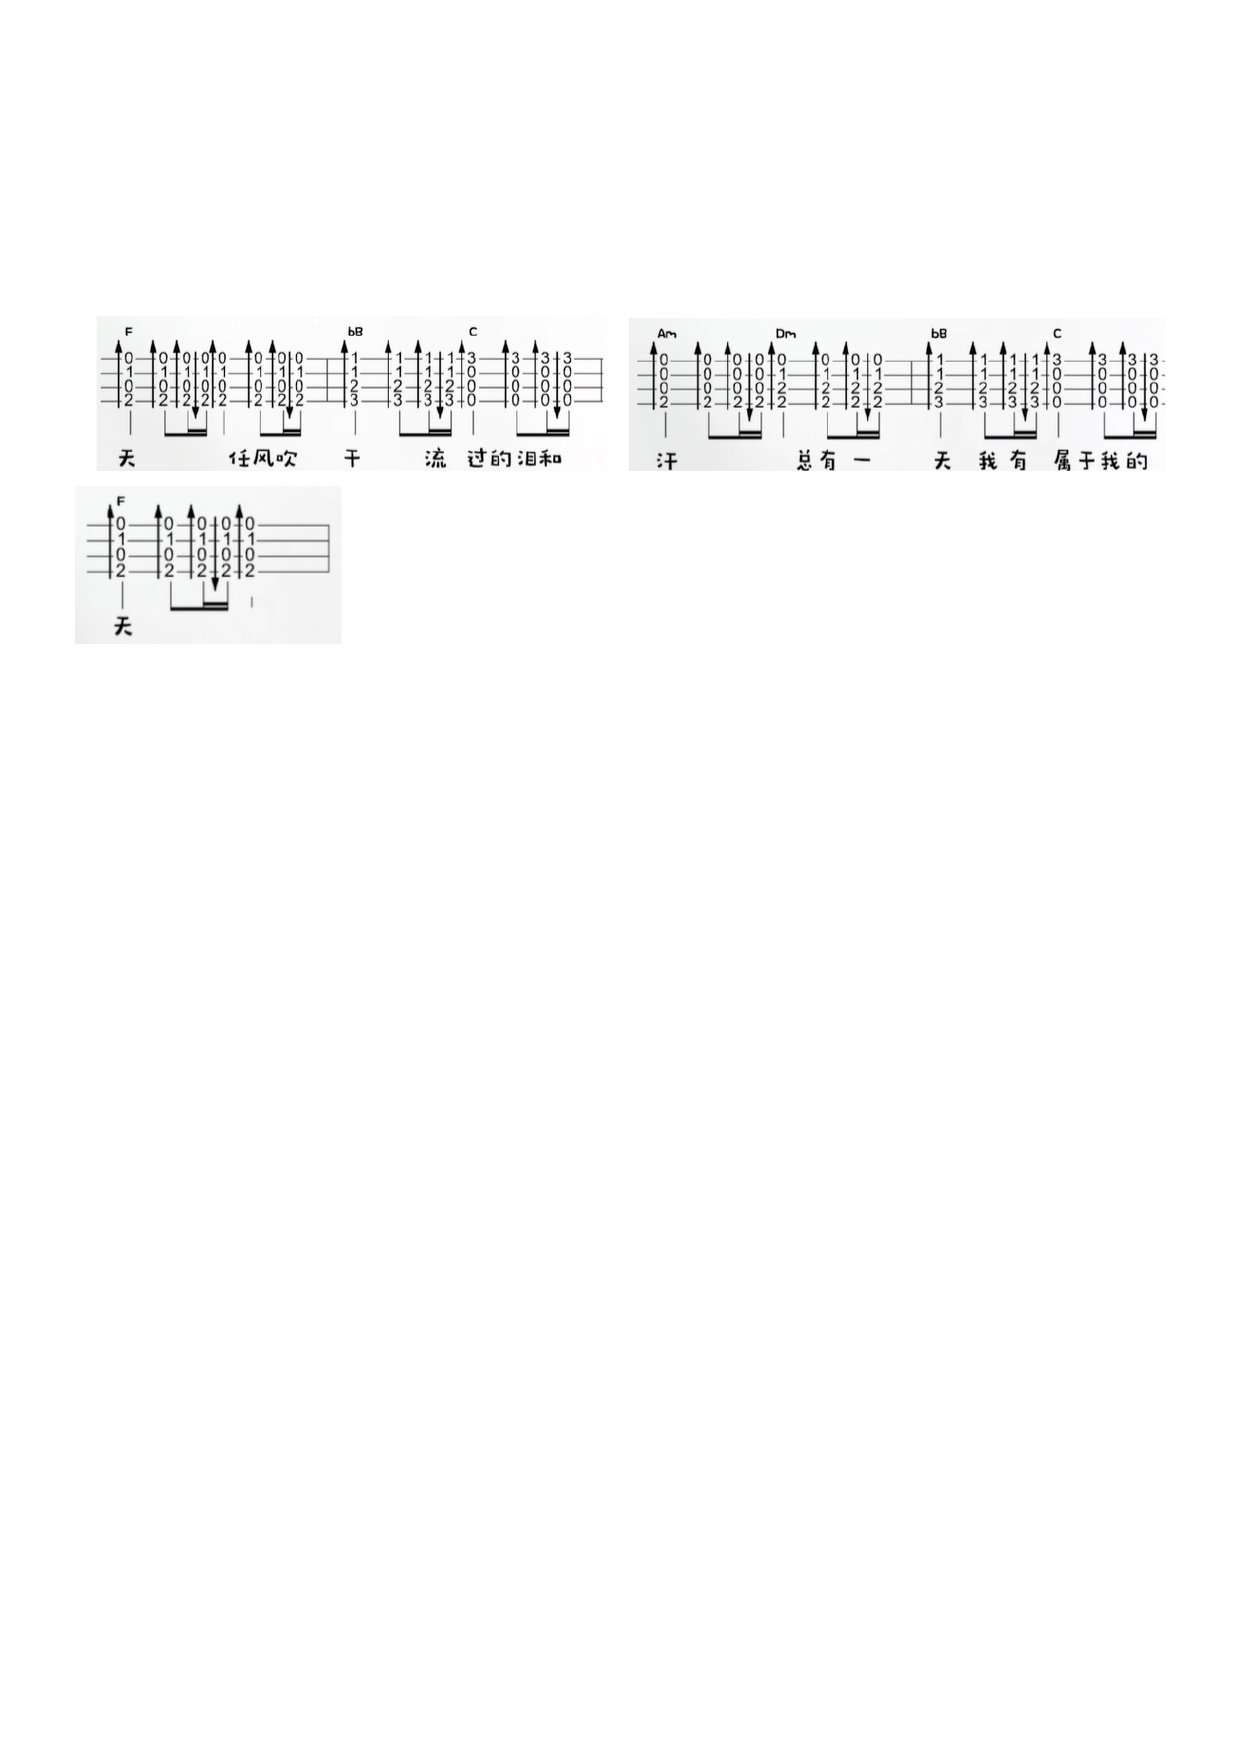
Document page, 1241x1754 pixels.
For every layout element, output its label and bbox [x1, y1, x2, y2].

picture [628, 318, 1166, 471]
picture [75, 486, 342, 644]
picture [96, 316, 608, 471]
